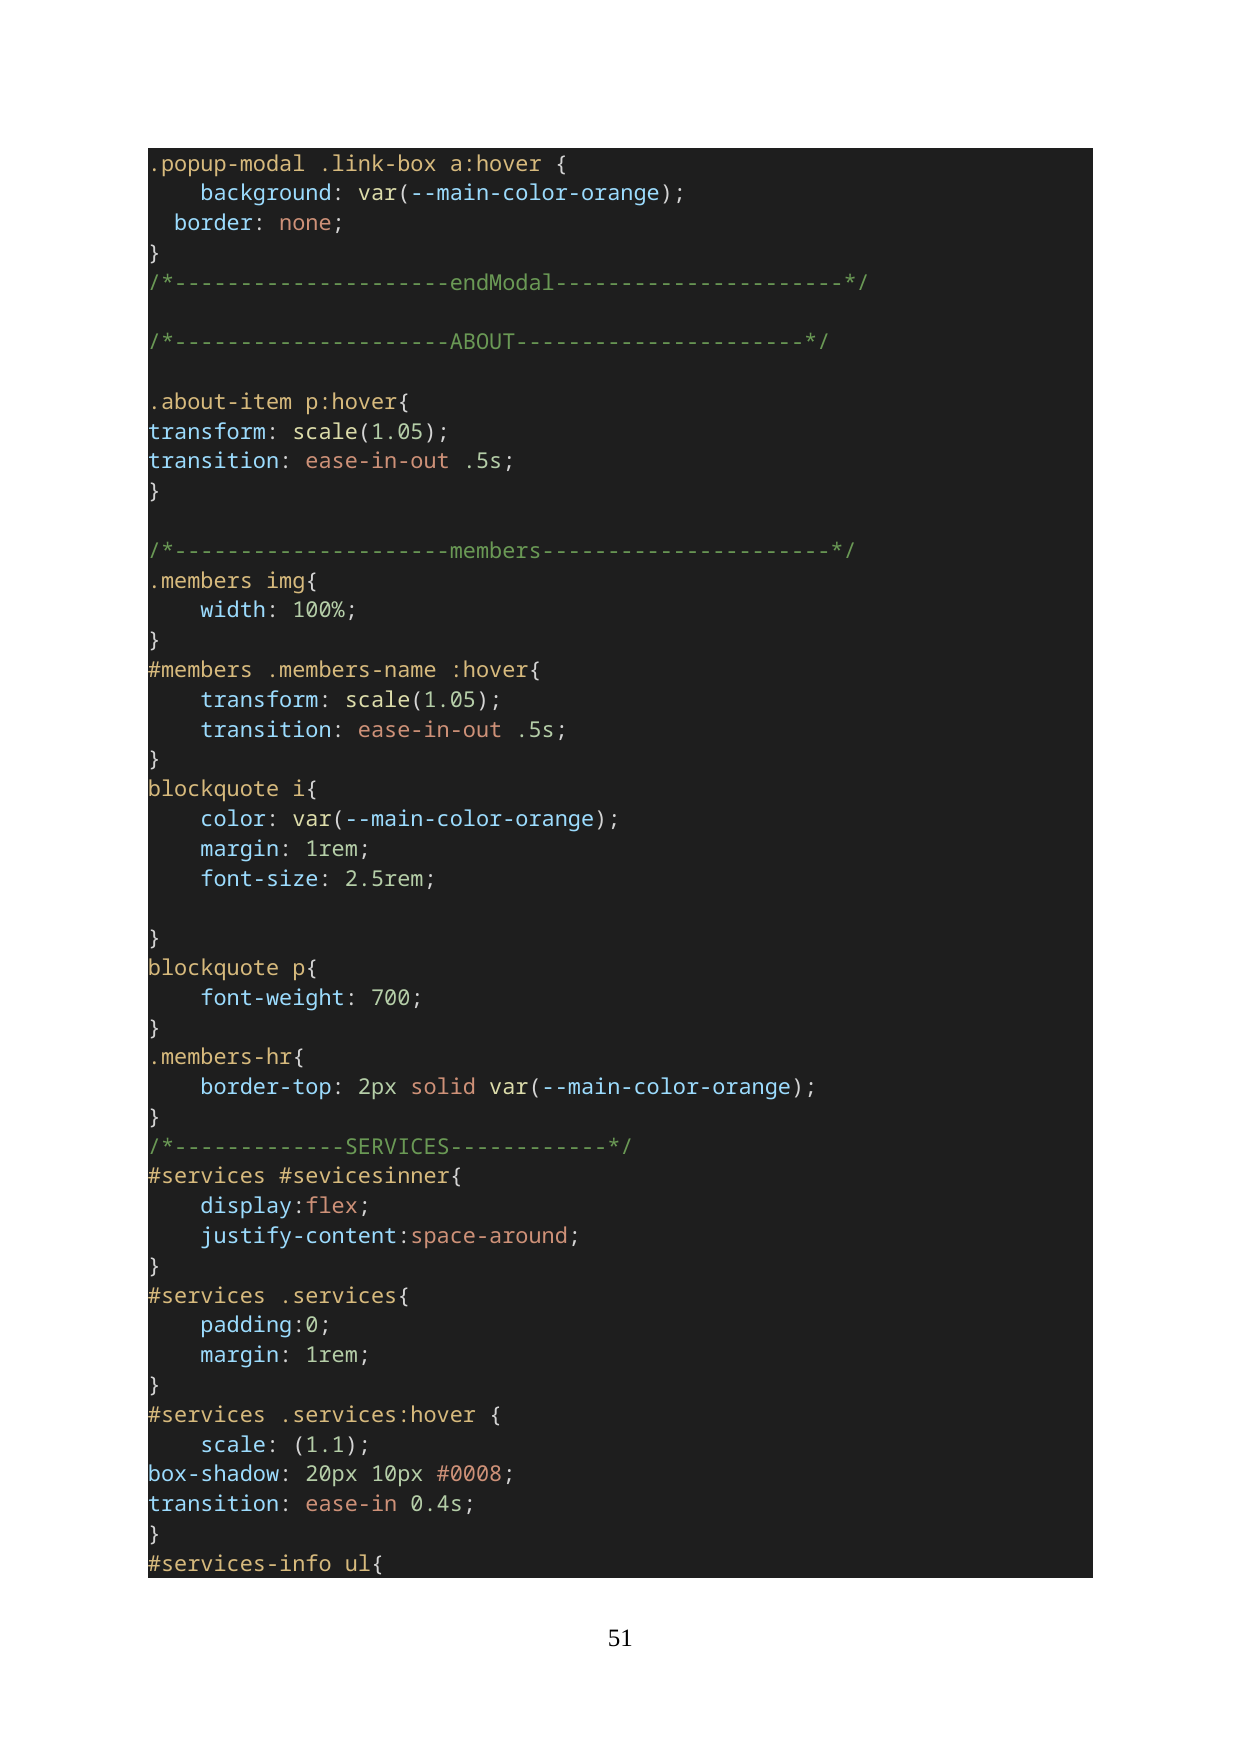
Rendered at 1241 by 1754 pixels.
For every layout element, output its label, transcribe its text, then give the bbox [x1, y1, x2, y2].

text transform: scale(1.05); [148, 684, 1093, 714]
text color: var(--main-color-orange); [148, 803, 1093, 833]
text font-size: 2.5rem; [148, 863, 1093, 892]
text } [148, 237, 1093, 267]
text border: none; [148, 207, 1093, 237]
text box-shadow: 20px 10px #0008; [148, 1458, 1093, 1488]
text /*-------------SERVICES------------*/ [148, 1131, 1093, 1161]
text justify-content:space-around; [148, 1220, 1093, 1250]
text .members-hr{ [148, 1041, 1093, 1071]
text .popup-modal .link-box a:hover { [148, 148, 1093, 177]
text } [148, 624, 1093, 654]
text blockquote p{ [148, 952, 1093, 982]
text /*---------------------members----------------------*/ [148, 535, 1093, 565]
text /*---------------------ABOUT----------------------*/ [148, 326, 1093, 356]
text #services-info ul{ [148, 1548, 1093, 1578]
text transition: ease-in-out .5s; [148, 714, 1093, 743]
text .about-item p:hover{ [148, 386, 1093, 416]
text } [148, 743, 1093, 773]
text display:flex; [148, 1190, 1093, 1220]
text } [148, 922, 1093, 952]
text } [148, 1250, 1093, 1280]
text } [148, 1012, 1093, 1041]
text } [148, 1518, 1093, 1548]
text transition: ease-in 0.4s; [148, 1488, 1093, 1518]
text .members img{ [148, 565, 1093, 594]
text padding:0; [148, 1309, 1093, 1339]
text #services .services{ [148, 1280, 1093, 1309]
text width: 100%; [148, 594, 1093, 624]
text font-weight: 700; [148, 982, 1093, 1012]
text /*---------------------endModal----------------------*/ [148, 267, 1093, 297]
text #services #sevicesinner{ [148, 1161, 1093, 1190]
text margin: 1rem; [148, 833, 1093, 863]
text margin: 1rem; [148, 1339, 1093, 1369]
text #members .members-name :hover{ [148, 654, 1093, 684]
text } [148, 1101, 1093, 1131]
text blockquote i{ [148, 773, 1093, 803]
text transform: scale(1.05); [148, 416, 1093, 446]
text transition: ease-in-out .5s; [148, 446, 1093, 475]
text } [148, 475, 1093, 505]
text } [148, 1369, 1093, 1399]
text background: var(--main-color-orange); [148, 177, 1093, 207]
text #services .services:hover { [148, 1399, 1093, 1429]
text scale: (1.1); [148, 1429, 1093, 1458]
text border-top: 2px solid var(--main-color-orange); [148, 1071, 1093, 1101]
